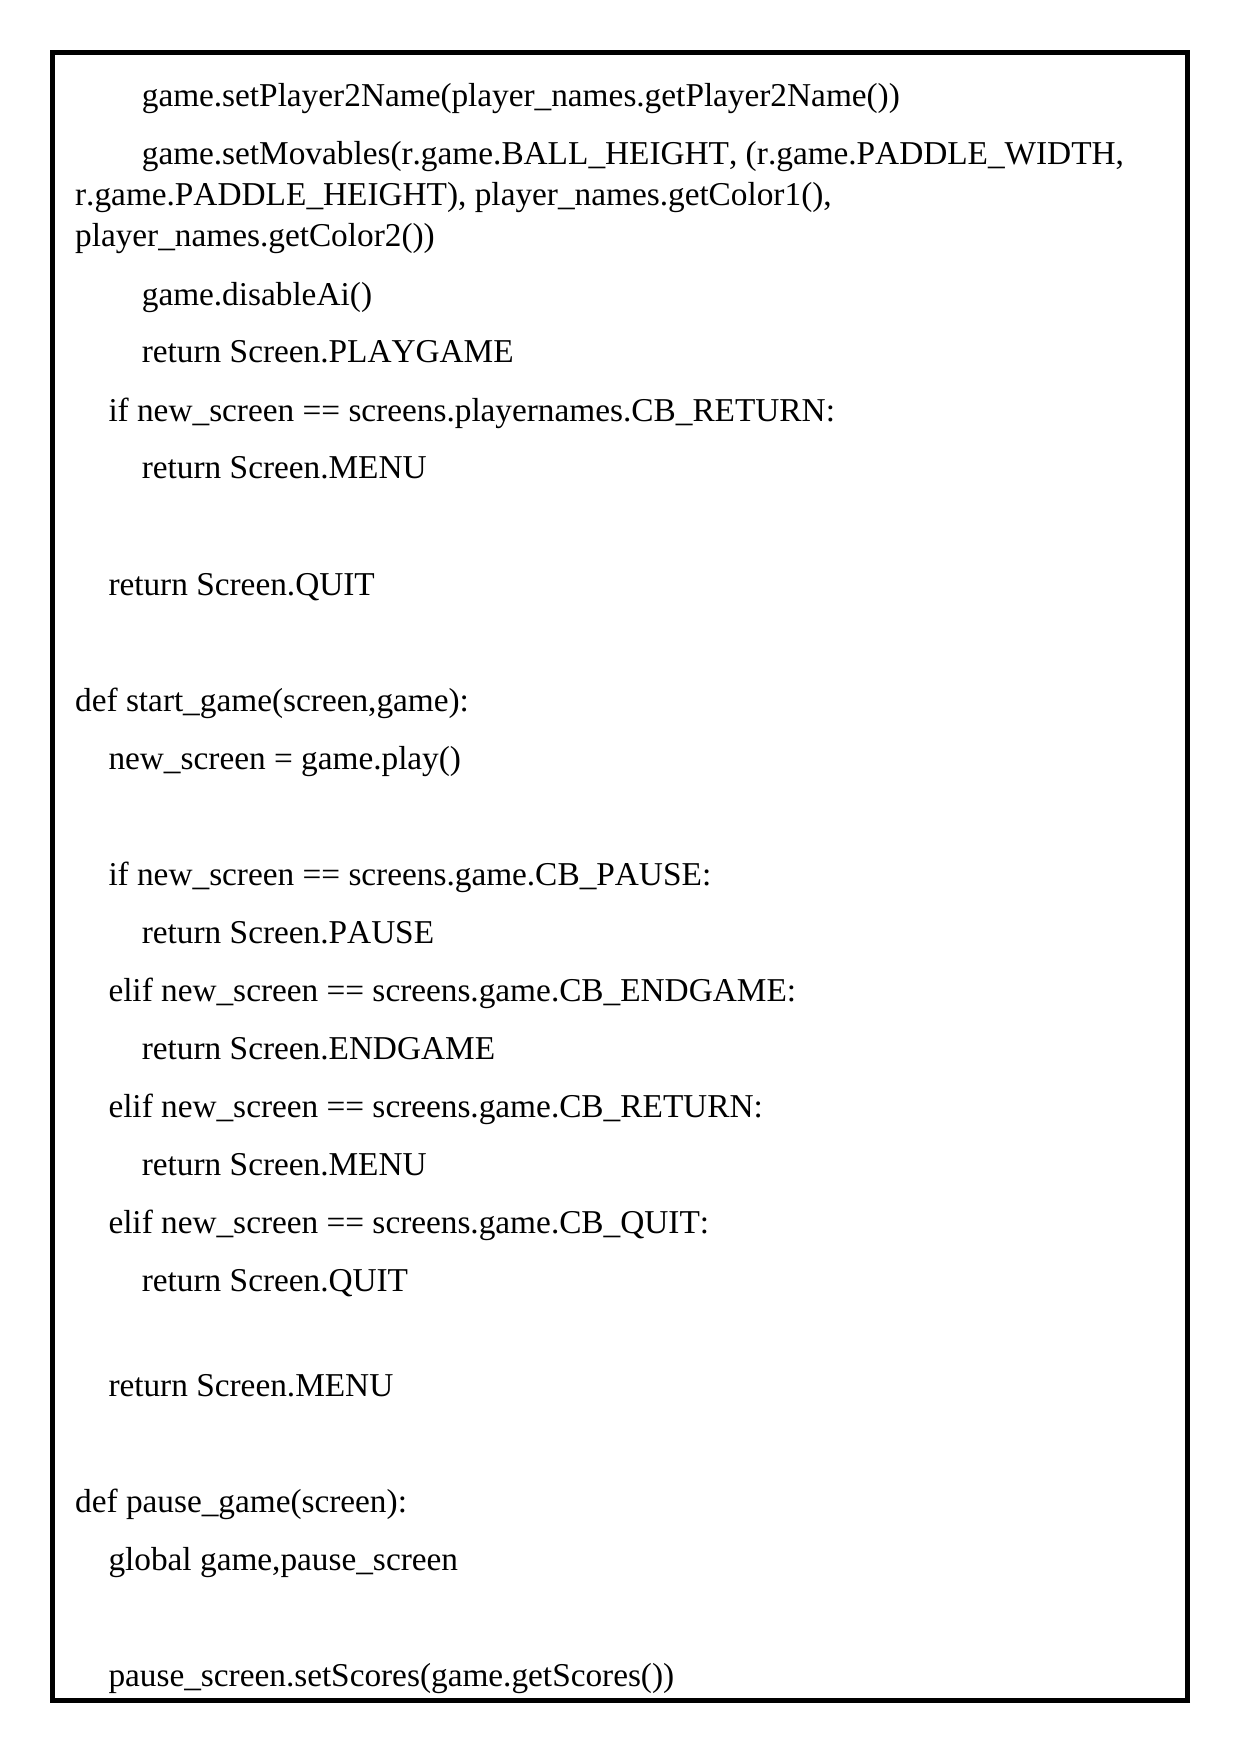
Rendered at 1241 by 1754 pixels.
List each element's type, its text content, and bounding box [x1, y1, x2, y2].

text elif new_screen == screens.game.CB_QUIT: [75, 1202, 1165, 1240]
text if new_screen == screens.playernames.CB_RETURN: [75, 390, 1165, 428]
text pause_screen.setScores(game.getScores()) [75, 1655, 1165, 1693]
text return Screen.PLAYGAME [75, 332, 1165, 370]
text return Screen.PAUSE [75, 912, 1165, 950]
text game.setMovables(r.game.BALL_HEIGHT, (r.game.PADDLE_WIDTH, r.game.PADDLE_HEIGHT), player_names.getColor1(), player_names.getColor2()) [75, 133, 1165, 254]
text if new_screen == screens.game.CB_PAUSE: [75, 854, 1165, 892]
text elif new_screen == screens.game.CB_ENDGAME: [75, 970, 1165, 1008]
text global game,pause_screen [75, 1539, 1165, 1577]
text game.disableAi() [75, 274, 1165, 312]
text new_screen = game.play() [75, 738, 1165, 776]
text return Screen.ENDGAME [75, 1028, 1165, 1066]
text return Screen.MENU [75, 448, 1165, 486]
text game.setPlayer2Name(player_names.getPlayer2Name()) [75, 75, 1165, 113]
text elif new_screen == screens.game.CB_RETURN: [75, 1086, 1165, 1124]
text return Screen.MENU [75, 1365, 1165, 1403]
text def pause_game(screen): [75, 1481, 1165, 1519]
text return Screen.QUIT [75, 1260, 1165, 1298]
text def start_game(screen,game): [75, 680, 1165, 718]
text return Screen.QUIT [75, 564, 1165, 602]
text return Screen.MENU [75, 1144, 1165, 1182]
